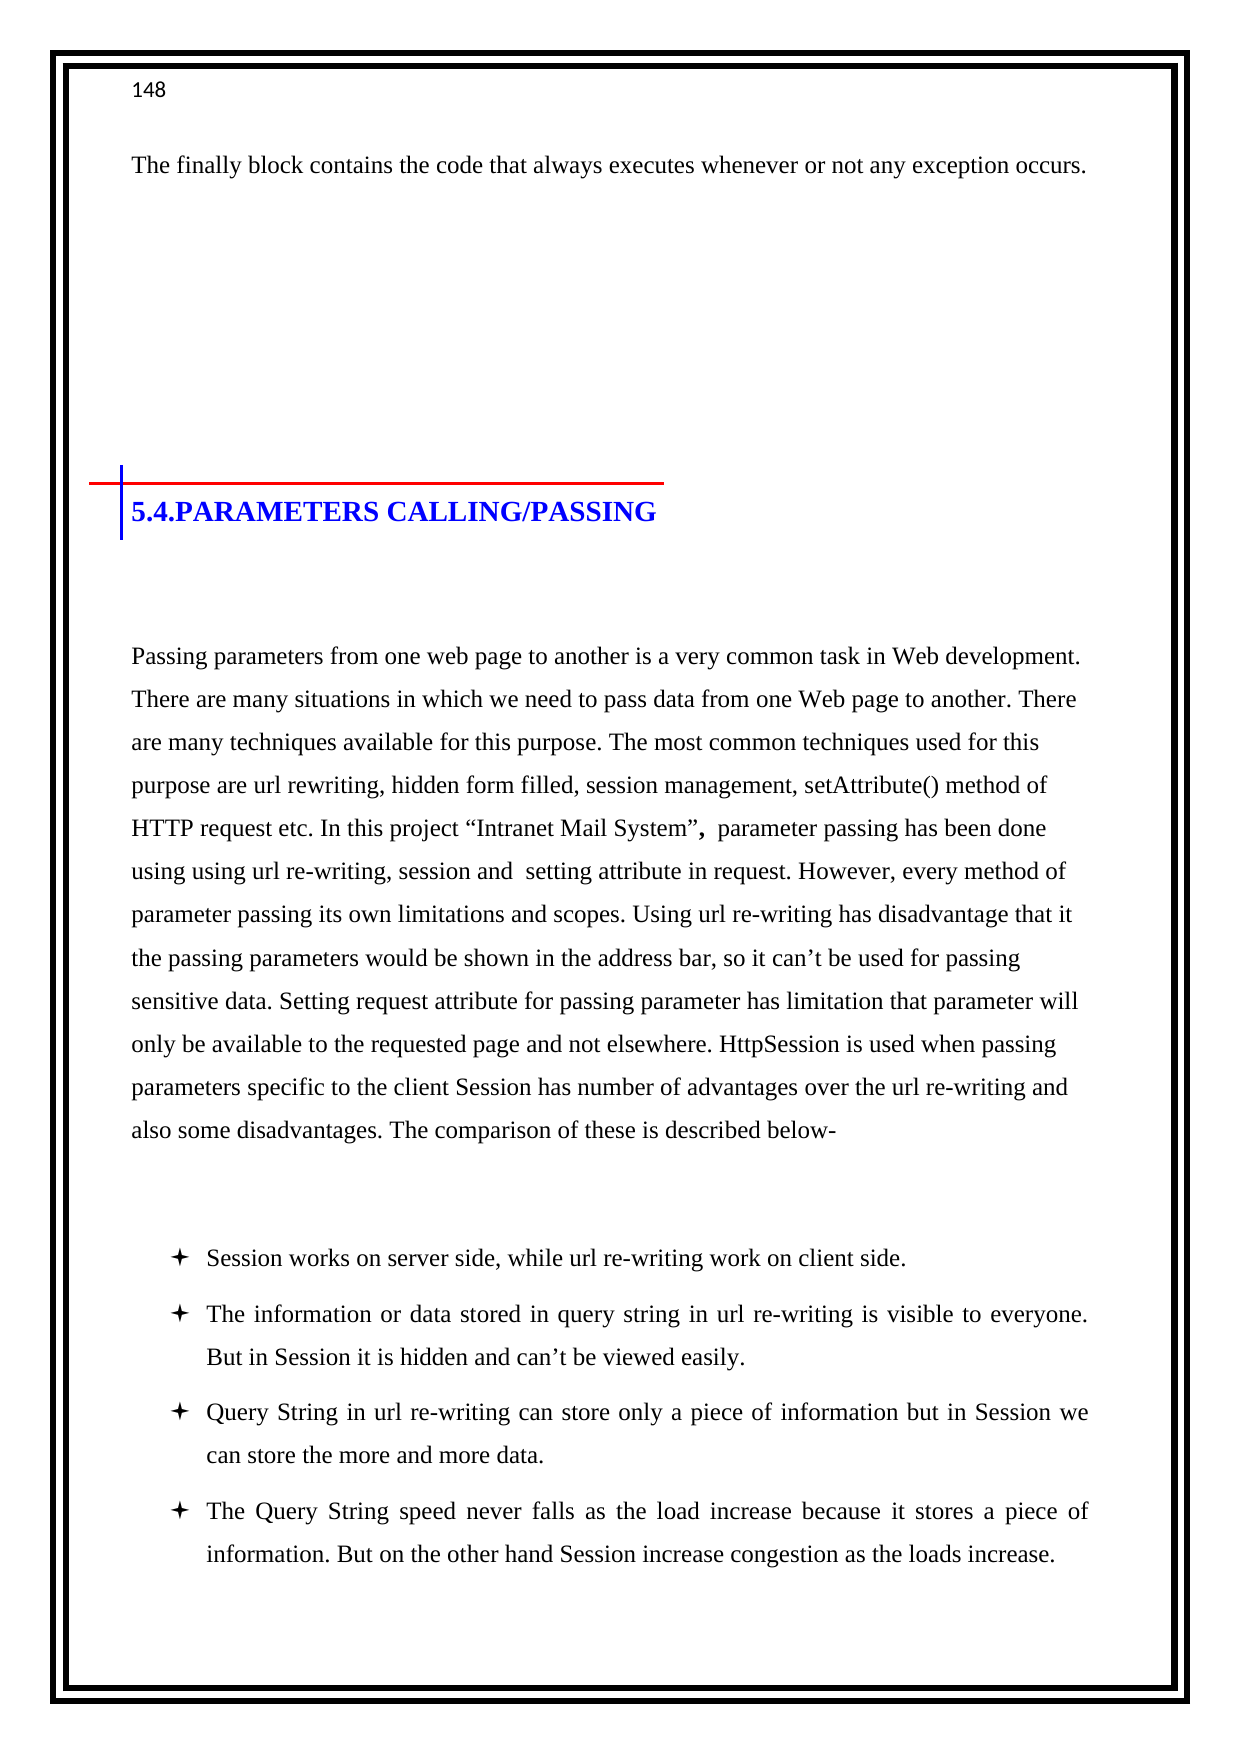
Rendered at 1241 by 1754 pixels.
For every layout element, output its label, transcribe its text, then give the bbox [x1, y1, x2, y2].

text Passing parameters from one web page to another is a very common task in Web development. There are many situations in which we need to pass data from one Web page to another. There are many techniques available for this purpose. The most common techniques used for this purpose are url rewriting, hidden form filled, session management, setAttribute() method of HTTP request etc. In this project “Intranet Mail System”, parameter passing has been done using using url re-writing, session and setting attribute in request. However, every method of parameter passing its own limitations and scopes. Using url re-writing has disadvantage that it the passing parameters would be shown in the address bar, so it can’t be used for passing sensitive data. Setting request attribute for passing parameter has limitation that parameter will only be available to the requested page and not elsewhere. HttpSession is used when passing parameters specific to the client Session has number of advantages over the url re-writing and also some disadvantages. The comparison of these is described below- [131, 641, 1090, 1144]
list The information or data stored in query string in url re-writing is visible to everyone. But in Session it is hidden and can’t be viewed easily. [169, 1299, 1090, 1371]
text The finally block contains the code that always executes whenever or not any exception occurs. [131, 150, 1090, 179]
list The Query String speed never falls as the load increase because it stores a piece of information. But on the other hand Session increase congestion as the loads increase. [169, 1496, 1090, 1568]
list 5.4.PARAMETERS CALLING/PASSING [131, 494, 1090, 528]
list Session works on server side, while url re-writing work on client side. [169, 1243, 1090, 1272]
list Query String in url re-writing can store only a piece of information but in Session we can store the more and more data. [169, 1397, 1090, 1469]
